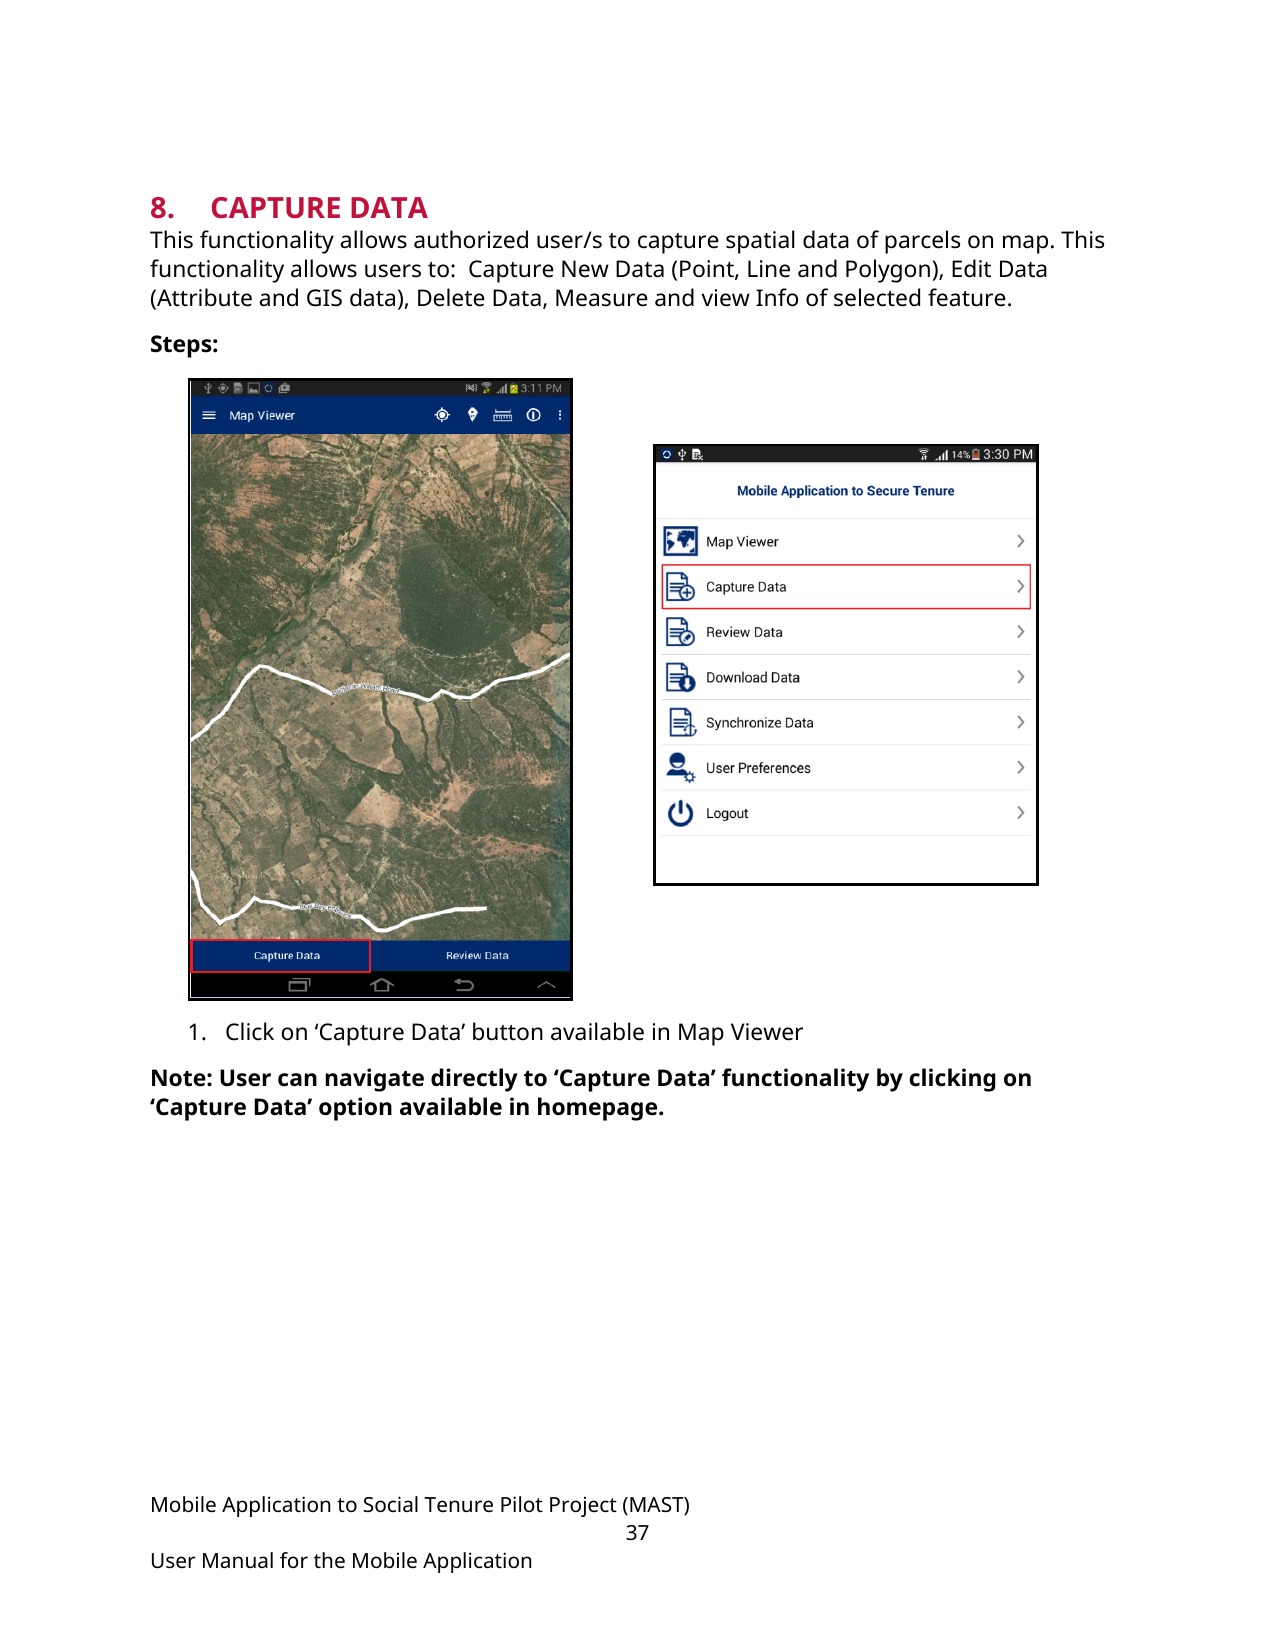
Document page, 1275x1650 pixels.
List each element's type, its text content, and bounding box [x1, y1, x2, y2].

picture [656, 446, 1036, 883]
text Steps: [150, 329, 1125, 358]
text This functionality allows authorized user/s to capture spatial data of parcels on map. This functionality allows users to: Capture New Data (Point, Line and Polygon), Edit Data (Attribute and GIS data), Delete Data, Measure and view Info of selected feature. [150, 225, 1125, 312]
subtitle Capture Data [150, 192, 1125, 225]
text Note: User can navigate directly to ‘Capture Data’ functionality by clicking on ‘Capture Data’ option available in homepage. [150, 1063, 1125, 1121]
picture [190, 381, 570, 998]
